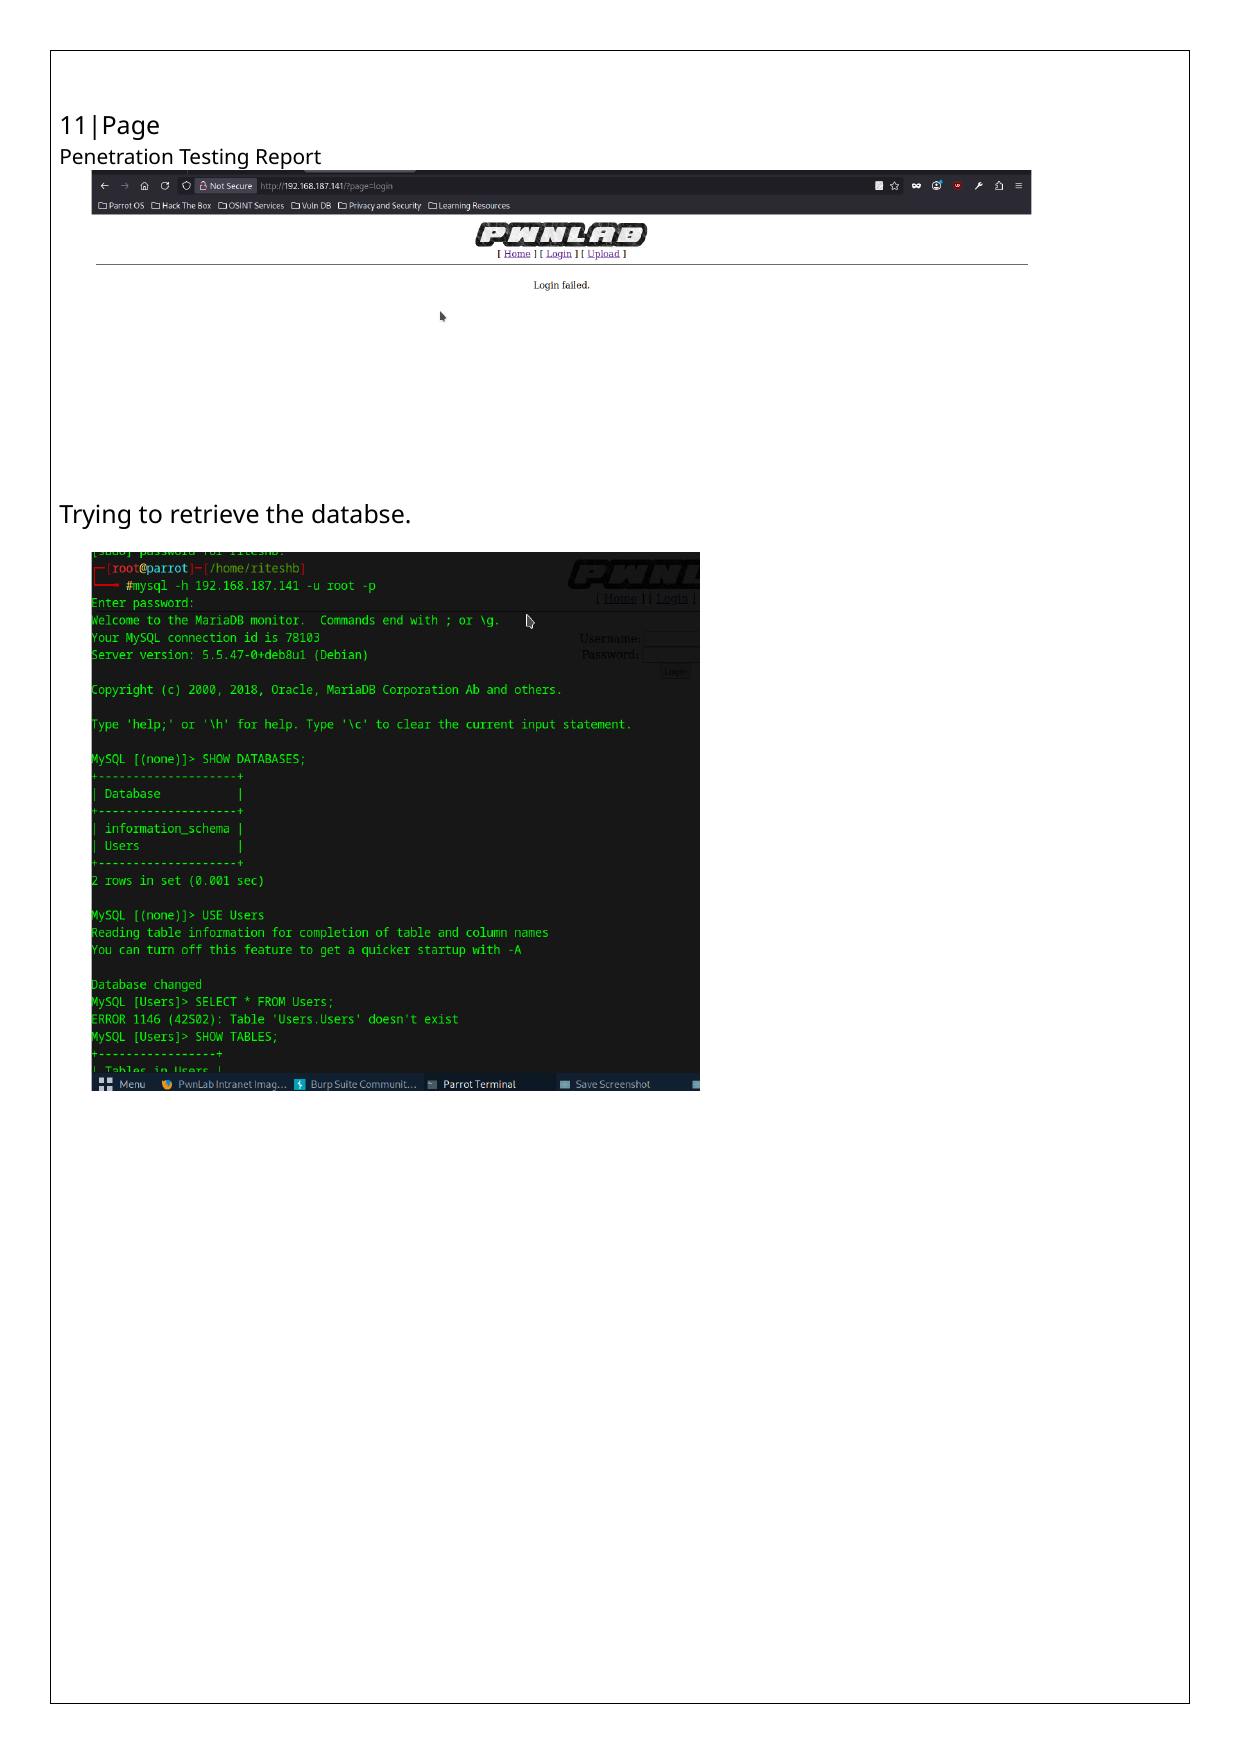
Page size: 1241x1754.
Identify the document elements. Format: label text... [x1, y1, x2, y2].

picture [91, 552, 700, 1091]
picture [91, 170, 1032, 364]
text Trying to retrieve the databse. [59, 497, 1181, 531]
